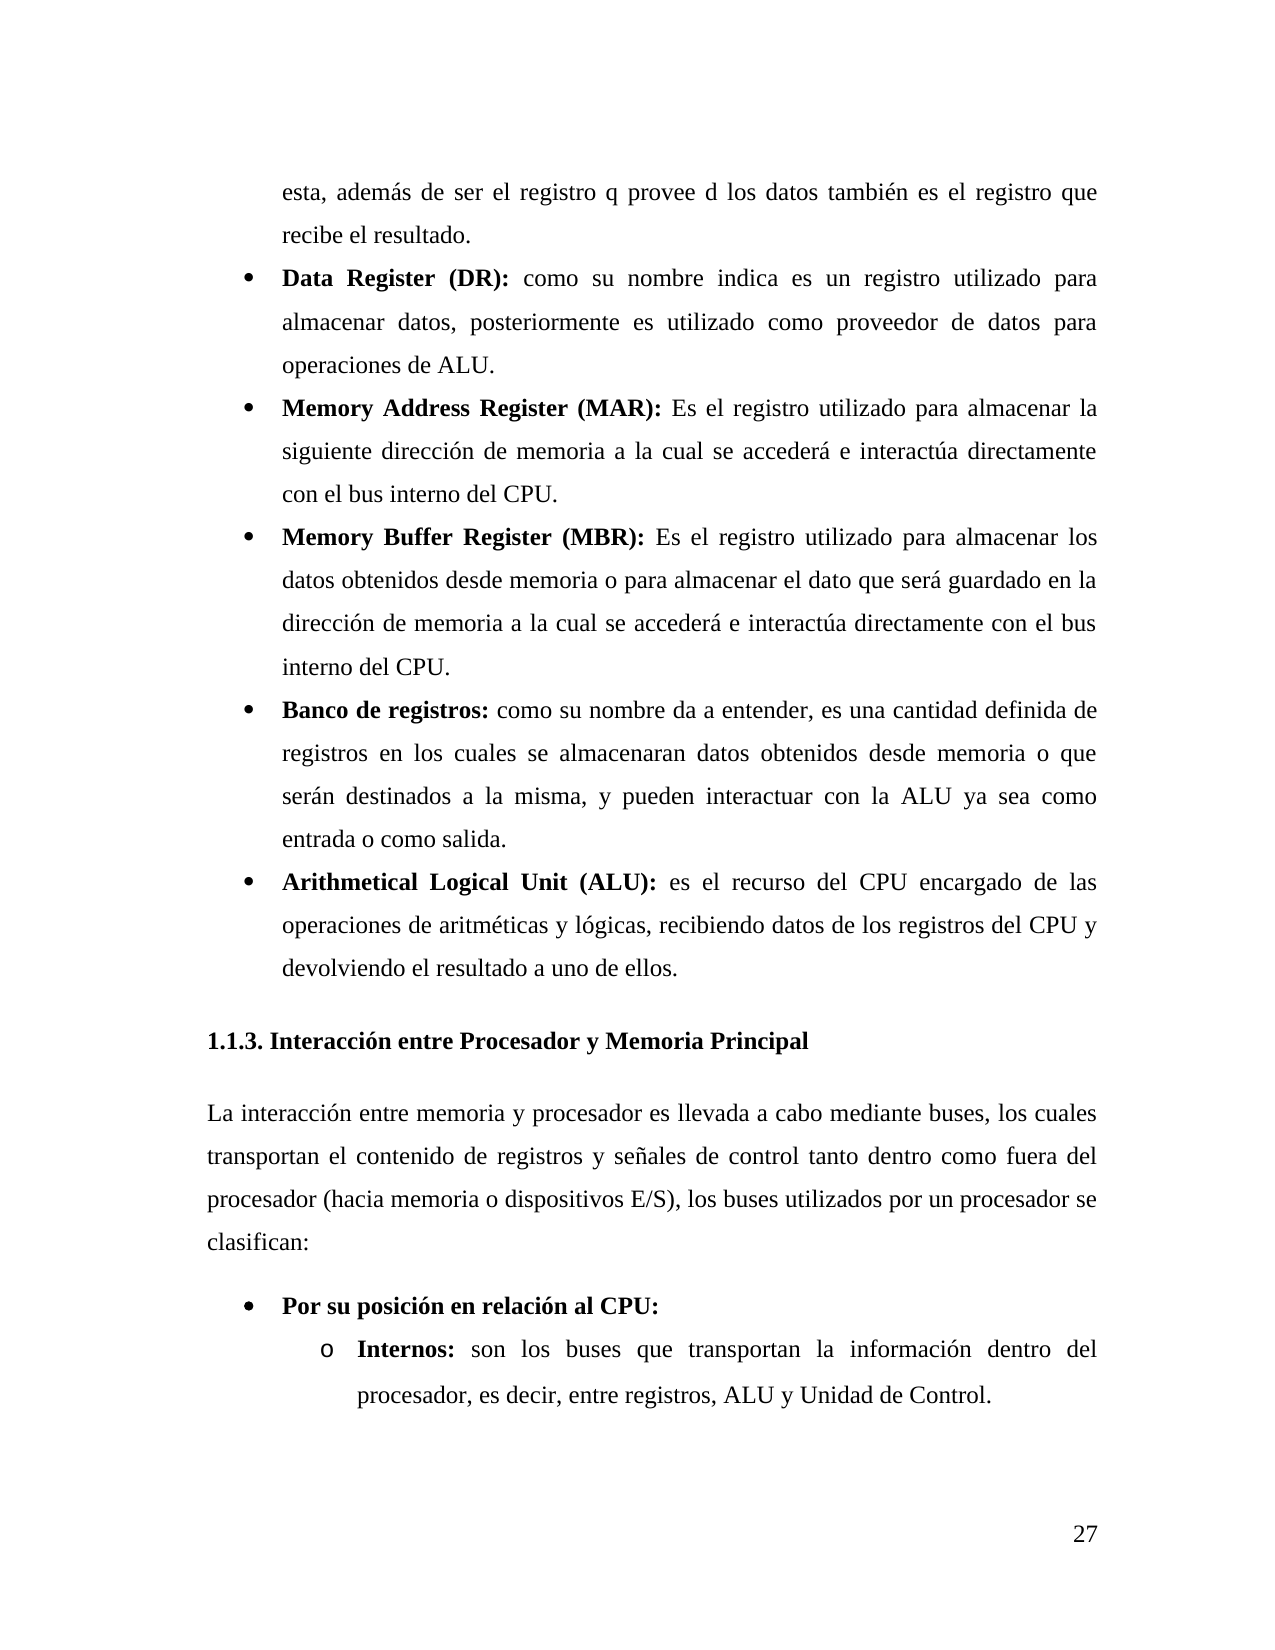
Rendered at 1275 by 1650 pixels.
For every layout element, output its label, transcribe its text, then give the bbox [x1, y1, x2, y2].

list Arithmetical Logical Unit (ALU): es el recurso del CPU encargado de las operaciones de aritméticas y lógicas, recibiendo datos de los registros del CPU y devolviendo el resultado a uno de ellos. [244, 867, 1098, 982]
list Banco de registros: como su nombre da a entender, es una cantidad definida de registros en los cuales se almacenaran datos obtenidos desde memoria o que serán destinados a la misma, y pueden interactuar con la ALU ya sea como entrada o como salida. [244, 695, 1098, 853]
list Internos: son los buses que transportan la información dentro del procesador, es decir, entre registros, ALU y Unidad de Control. [319, 1334, 1098, 1408]
subtitle 1.1.3. Interacción entre Procesador y Memoria Principal [207, 1026, 1098, 1054]
text La interacción entre memoria y procesador es llevada a cabo mediante buses, los cuales transportan el contenido de registros y señales de control tanto dentro como fuera del procesador (hacia memoria o dispositivos E/S), los buses utilizados por un procesador se clasifican: [207, 1098, 1098, 1256]
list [244, 177, 1098, 249]
list Por su posición en relación al CPU: [244, 1291, 1098, 1320]
list Data Register (DR): como su nombre indica es un registro utilizado para almacenar datos, posteriormente es utilizado como proveedor de datos para operaciones de ALU. [244, 263, 1098, 378]
list Memory Buffer Register (MBR): Es el registro utilizado para almacenar los datos obtenidos desde memoria o para almacenar el dato que será guardado en la dirección de memoria a la cual se accederá e interactúa directamente con el bus interno del CPU. [244, 522, 1098, 680]
list Memory Address Register (MAR): Es el registro utilizado para almacenar la siguiente dirección de memoria a la cual se accederá e interactúa directamente con el bus interno del CPU. [244, 393, 1098, 508]
